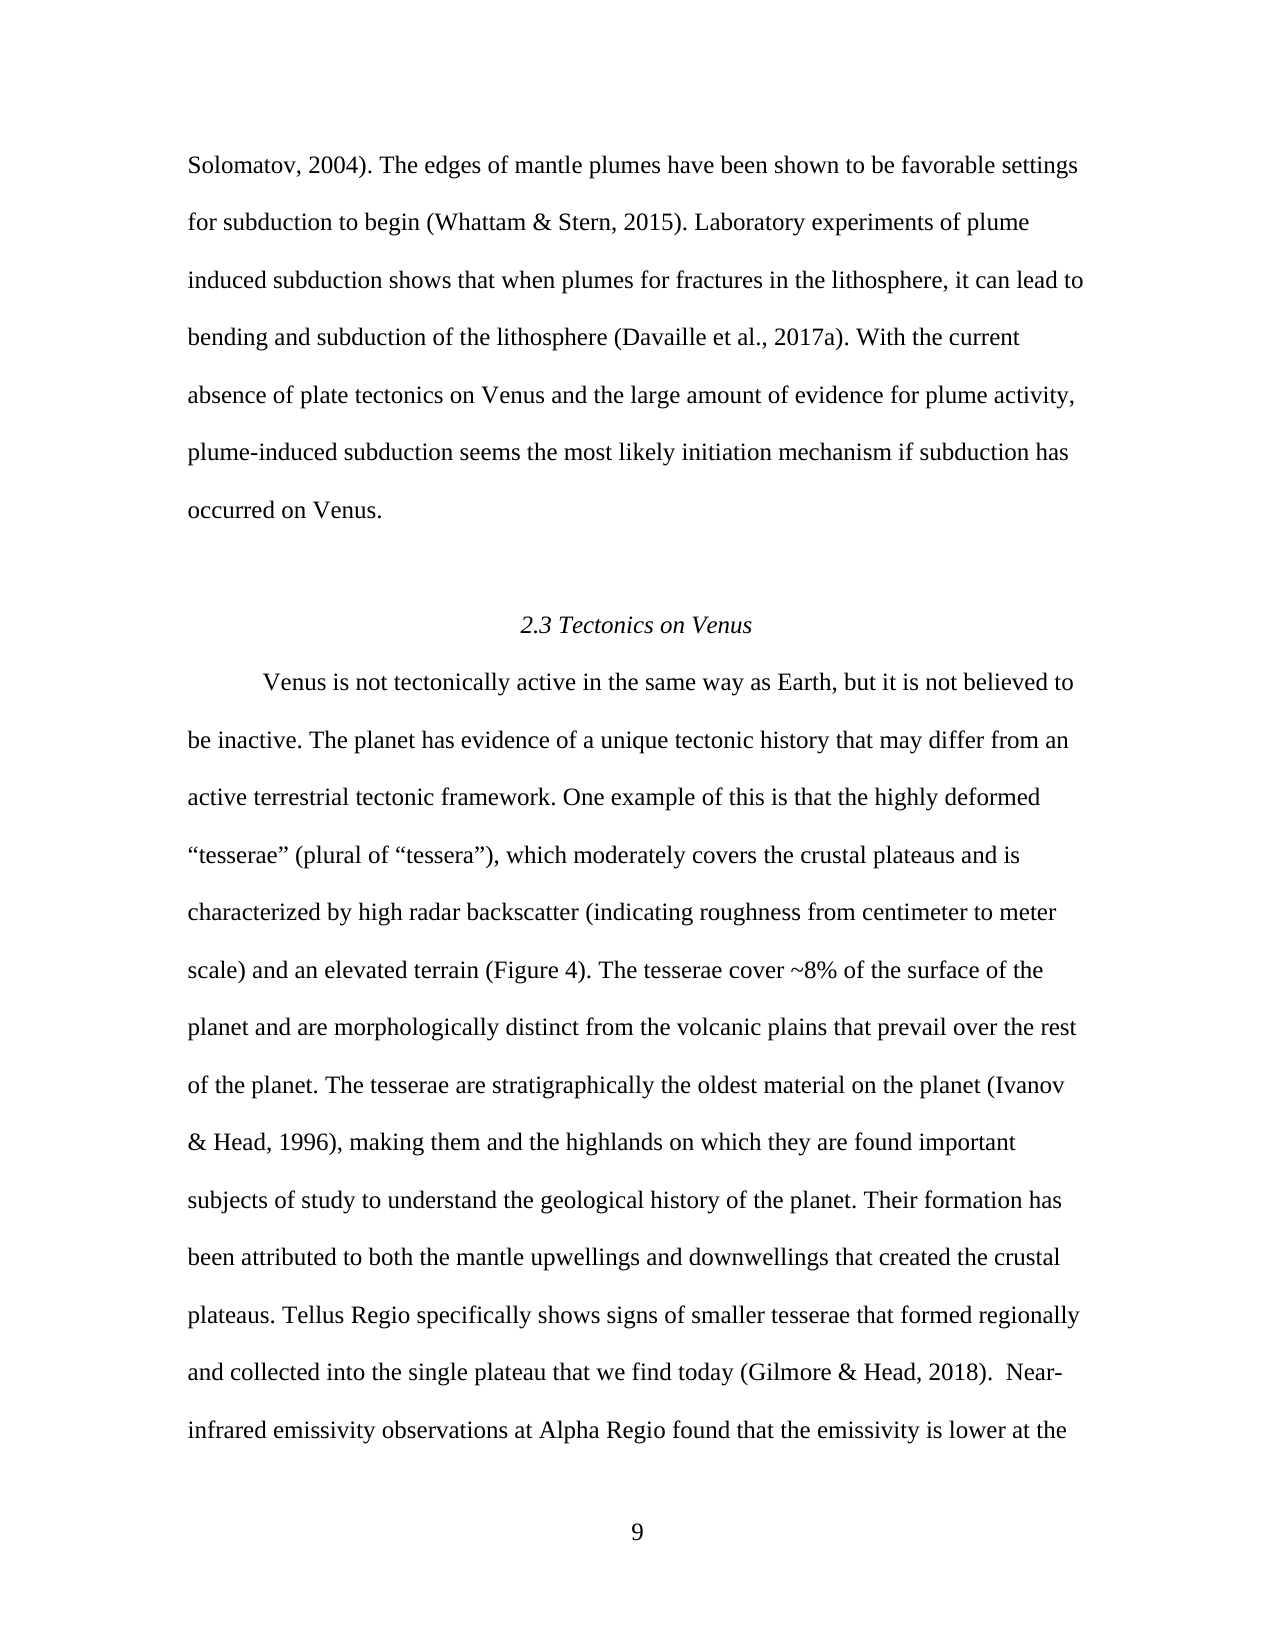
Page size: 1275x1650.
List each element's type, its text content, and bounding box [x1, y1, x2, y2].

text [187, 150, 1087, 524]
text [187, 667, 1087, 1444]
subtitle 2.3 Tectonics on Venus [187, 610, 1087, 639]
